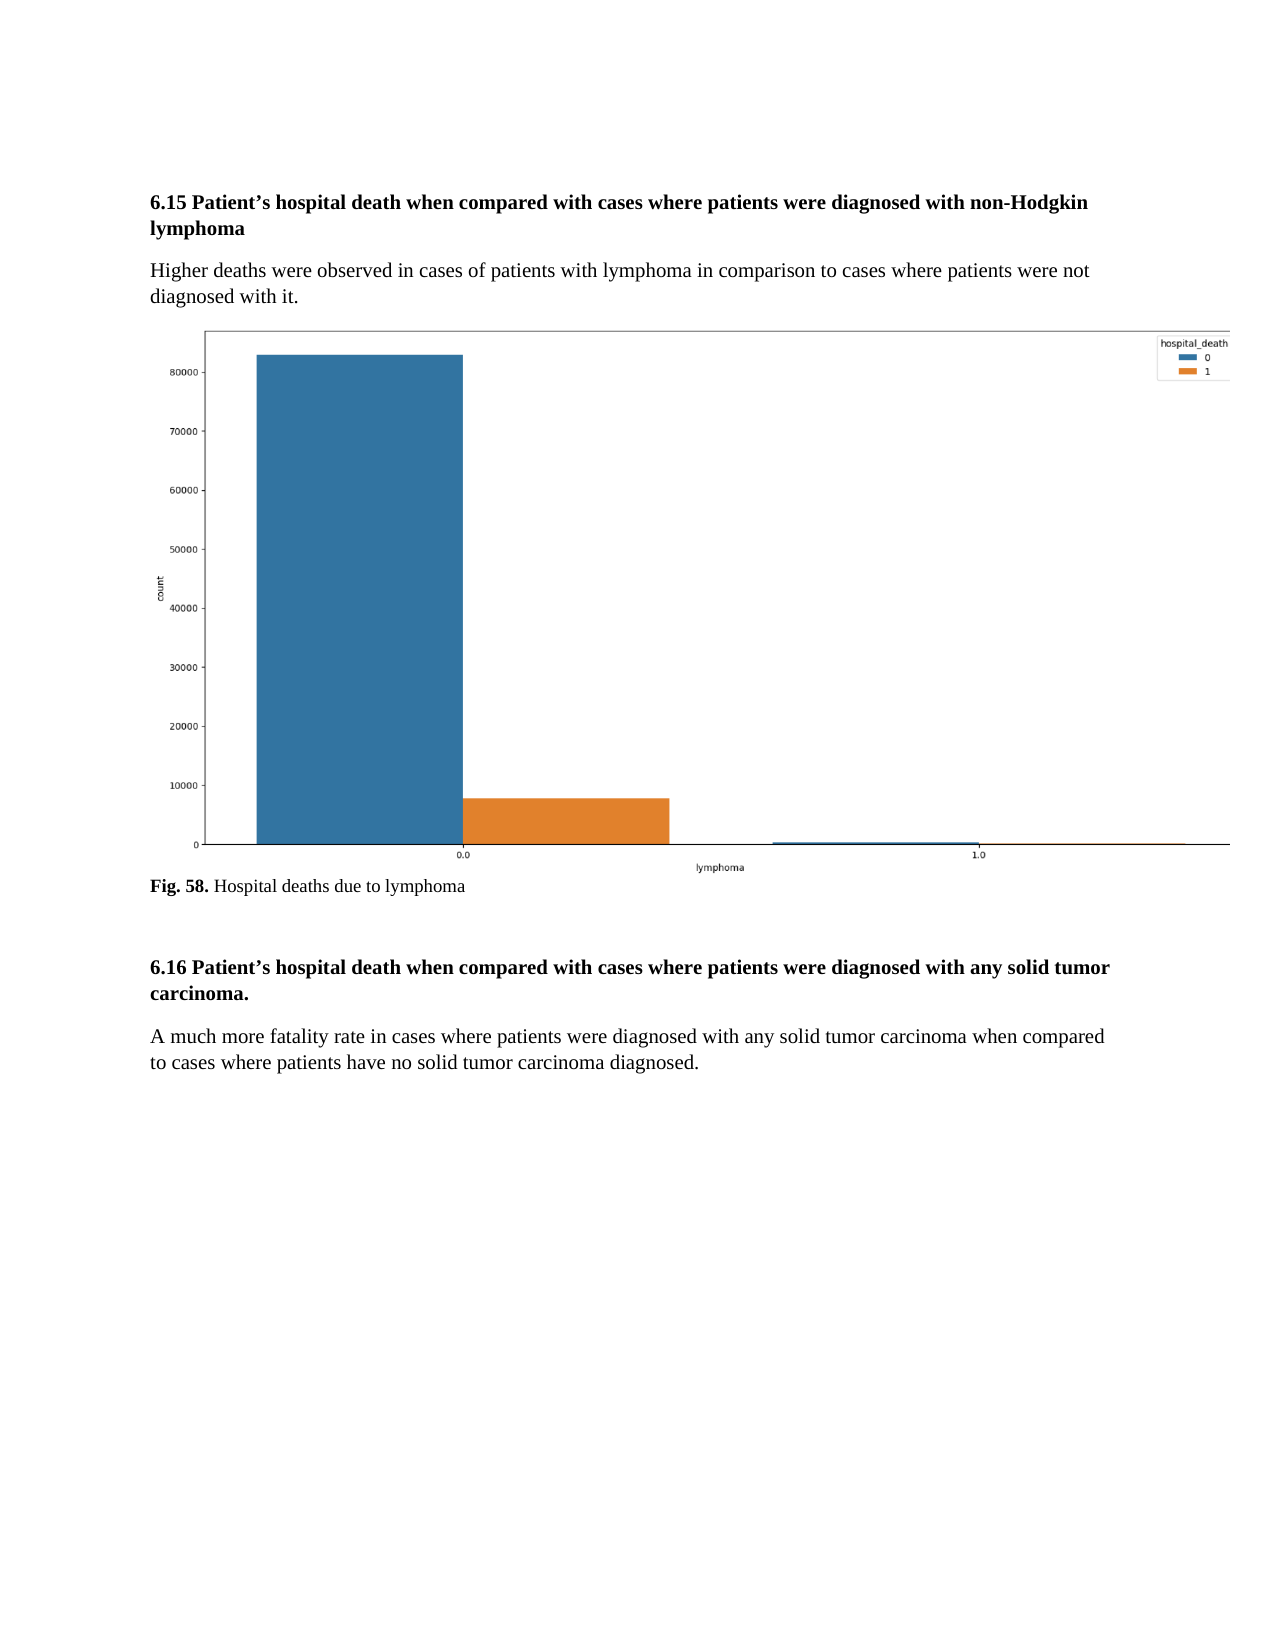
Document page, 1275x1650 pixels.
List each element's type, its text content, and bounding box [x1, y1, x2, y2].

text 6.15 Patient’s hospital death when compared with cases where patients were diagnosed with non-Hodgkin lymphoma [150, 190, 1125, 240]
text 6.16 Patient’s hospital death when compared with cases where patients were diagnosed with any solid tumor carcinoma. [150, 955, 1125, 1005]
text Higher deaths were observed in cases of patients with lymphoma in comparison to cases where patients were not diagnosed with it. [150, 258, 1125, 308]
text Fig. 58. Hospital deaths due to lymphoma [150, 874, 1125, 897]
picture [150, 327, 1230, 874]
text A much more fatality rate in cases where patients were diagnosed with any solid tumor carcinoma when compared to cases where patients have no solid tumor carcinoma diagnosed. [150, 1024, 1125, 1074]
